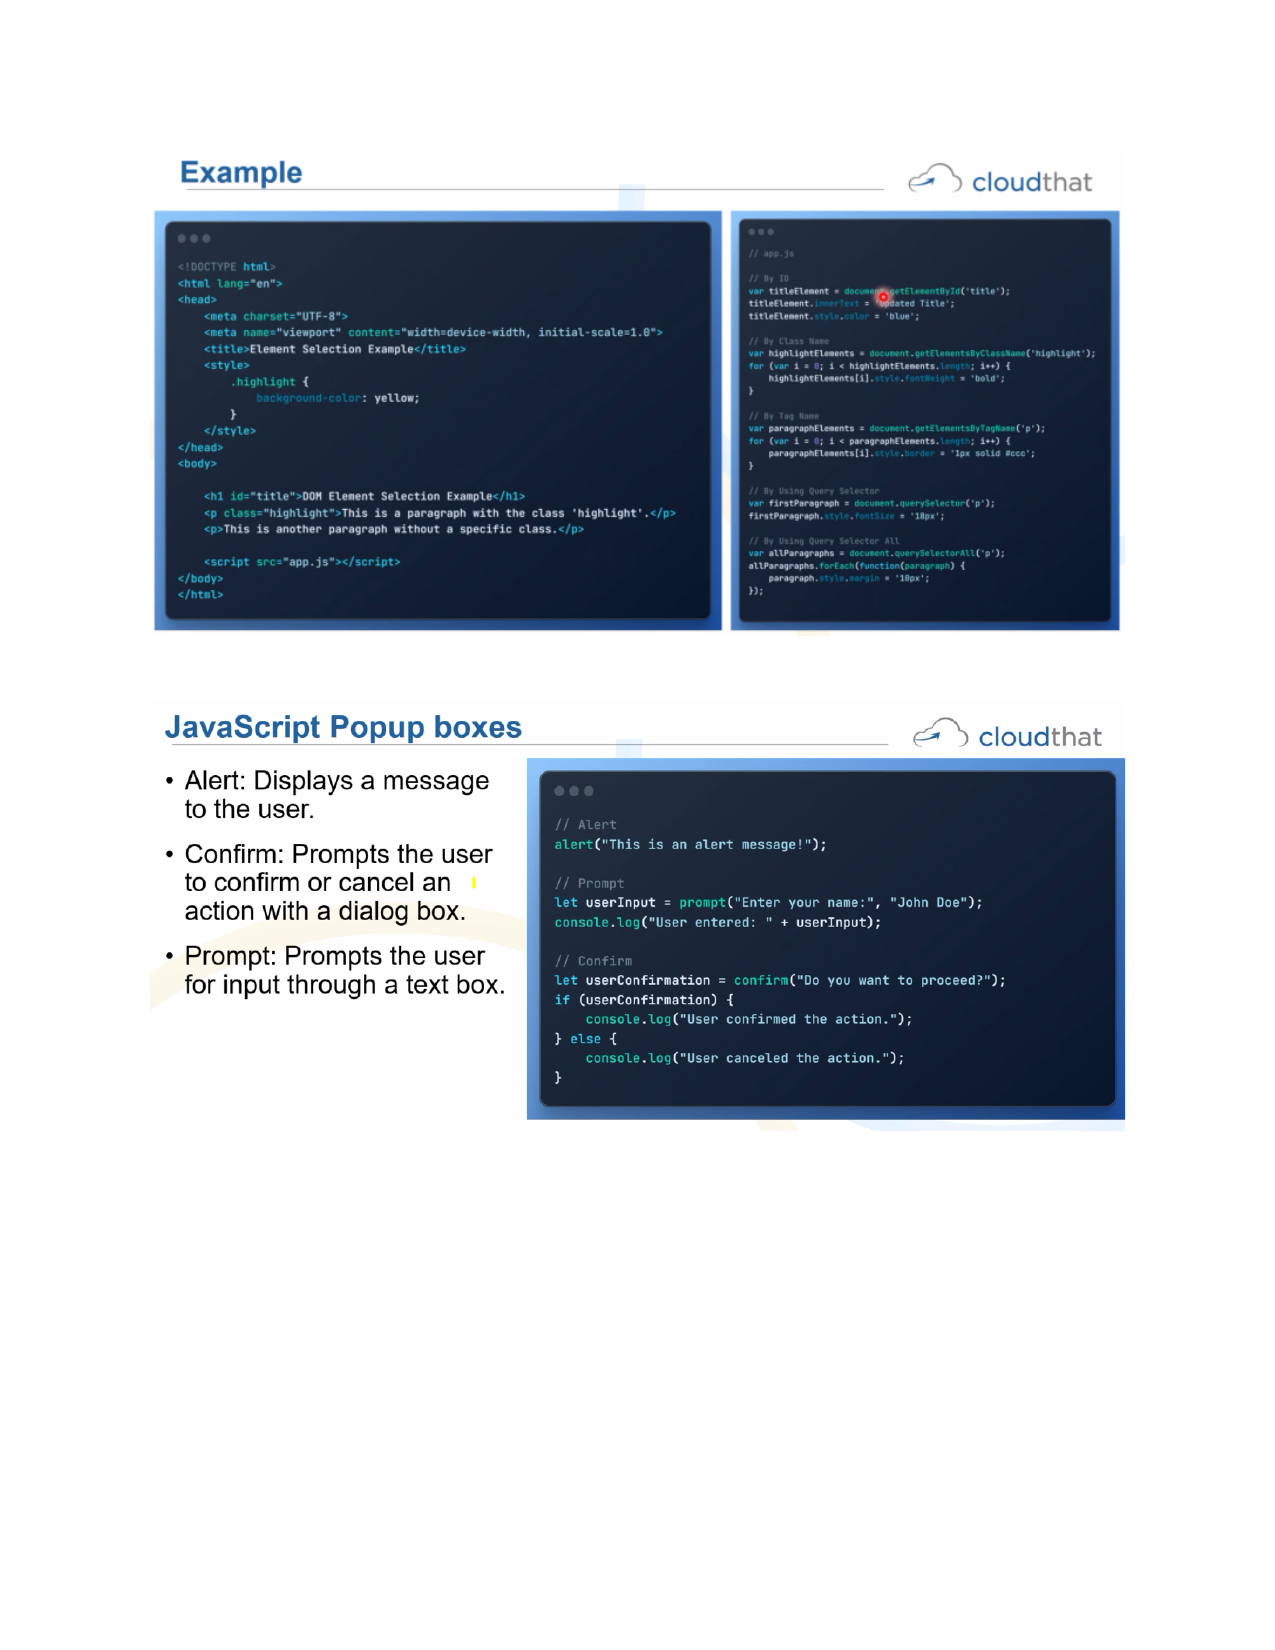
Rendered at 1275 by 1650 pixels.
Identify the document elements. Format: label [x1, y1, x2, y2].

picture [150, 700, 1125, 1131]
picture [150, 150, 1125, 636]
